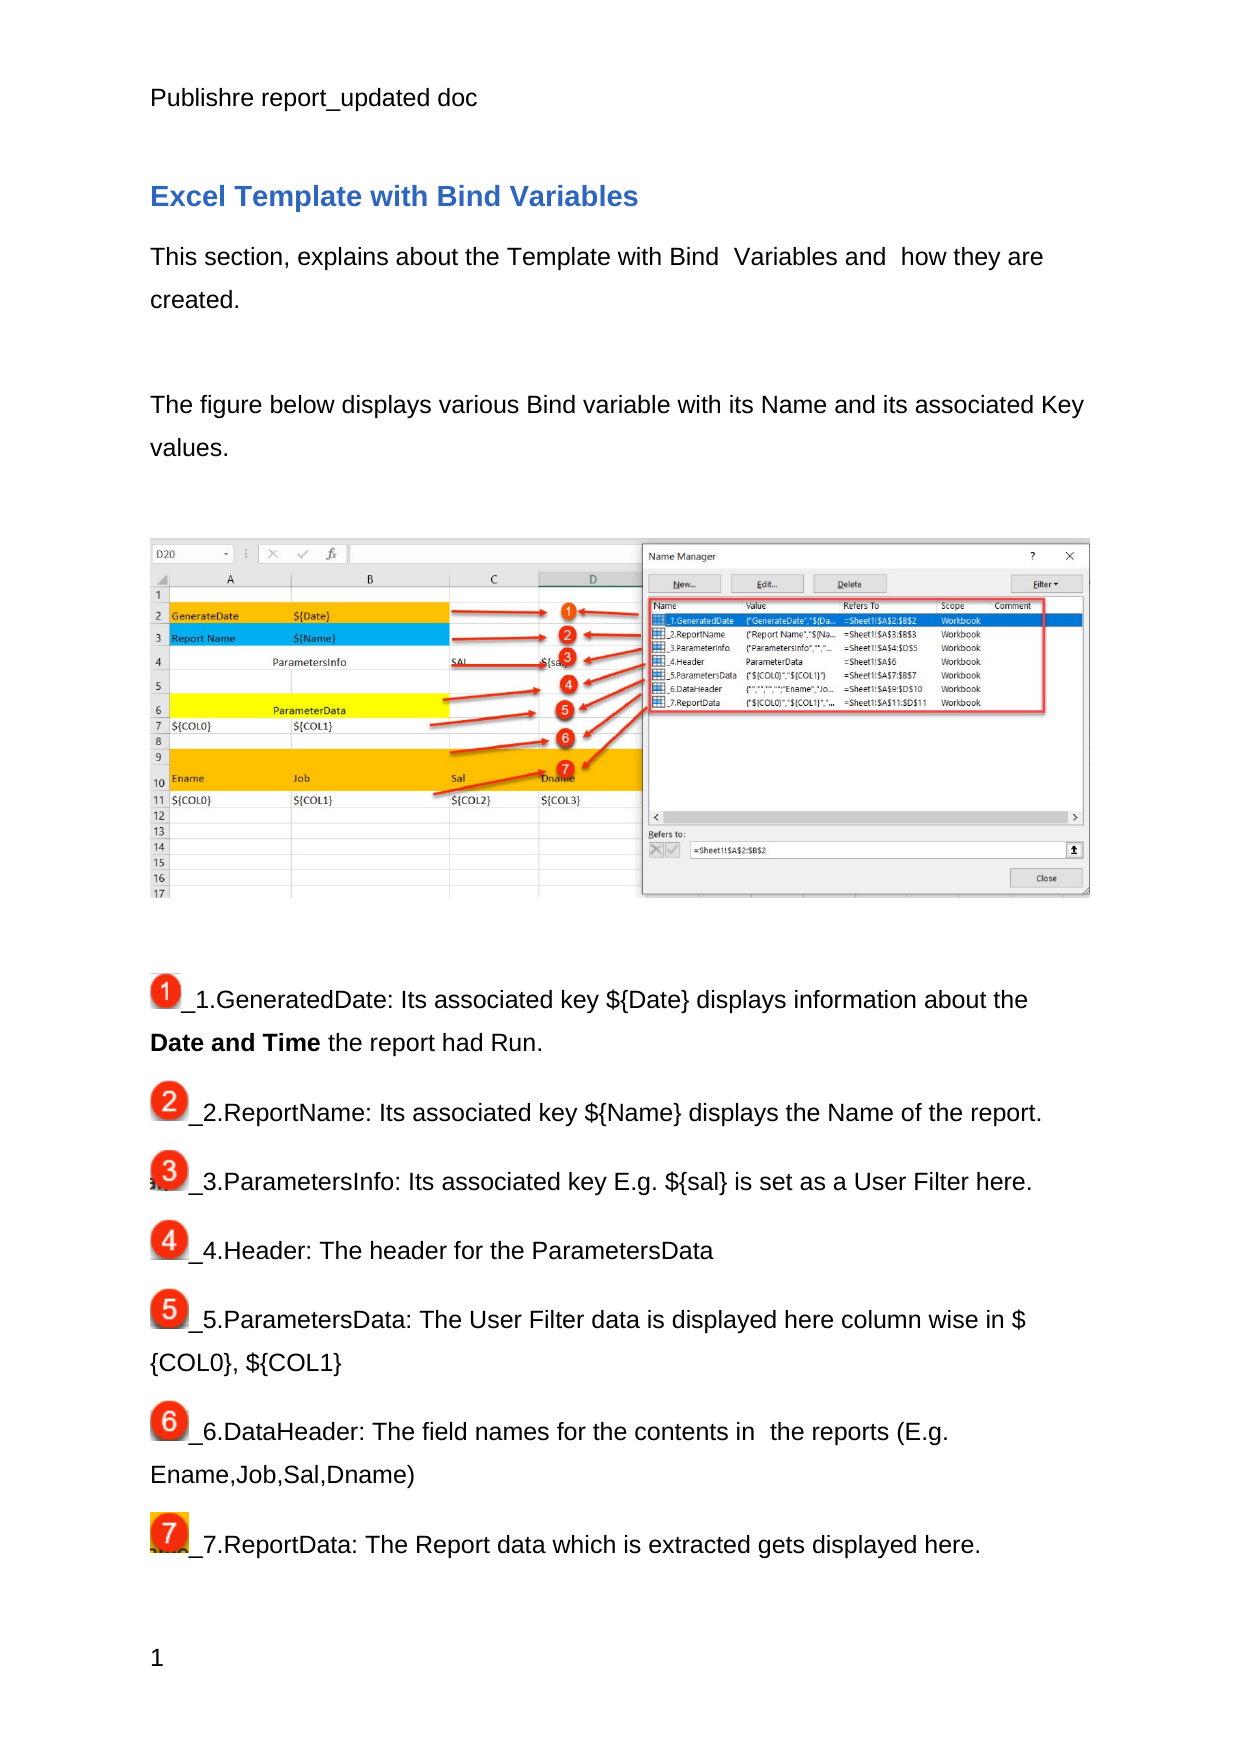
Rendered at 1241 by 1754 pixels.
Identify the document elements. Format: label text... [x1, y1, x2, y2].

picture [150, 1400, 189, 1441]
picture [150, 1080, 189, 1121]
subtitle Excel Template with Bind Variables [150, 179, 1090, 213]
text _4.Header: The header for the ParametersData [150, 1219, 1090, 1264]
picture [150, 1288, 189, 1329]
text _3.ParametersInfo: Its associated key E.g. ${sal} is set as a User Filter here. [150, 1150, 1090, 1195]
picture [150, 1219, 189, 1260]
text _2.ReportName: Its associated key ${Name} displays the Name of the report. [150, 1081, 1090, 1126]
text _1.GeneratedDate: Its associated key ${Date} displays information about the Date and Time the report had Run. [150, 974, 1090, 1057]
text _7.ReportData: The Report data which is extracted gets displayed here. [150, 1513, 1090, 1558]
text _6.DataHeader: The field names for the contents in the reports (E.g. Ename,Job,Sal,Dname) [150, 1401, 1090, 1489]
picture [150, 1512, 189, 1553]
text This section, explains about the Template with Bind Variables and how they are created. [150, 242, 1090, 314]
picture [150, 1150, 189, 1191]
picture [150, 538, 1091, 898]
text The figure below displays various Bind variable with its Name and its associated Key values. [150, 390, 1090, 462]
picture [150, 973, 182, 1009]
text _5.ParametersData: The User Filter data is displayed here column wise in ${COL0}, ${COL1} [150, 1288, 1090, 1377]
